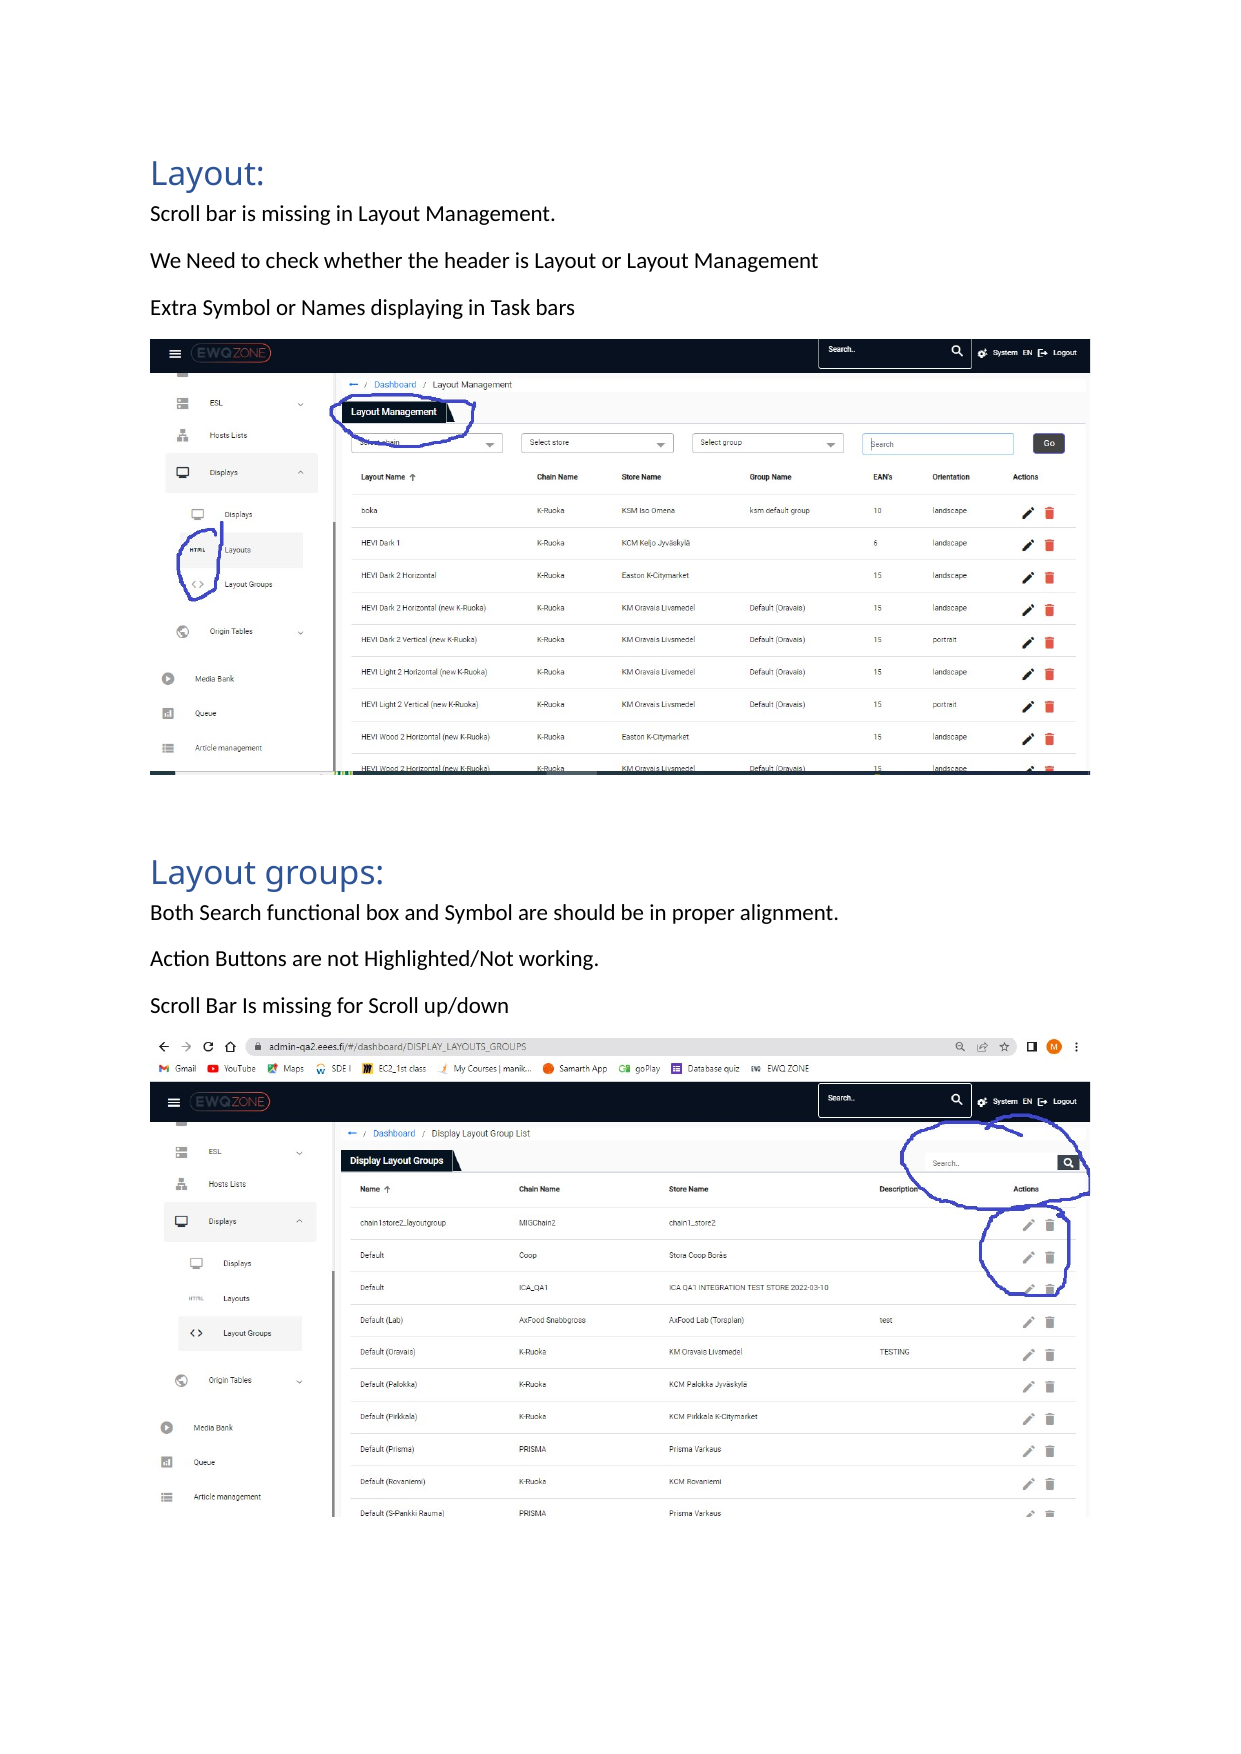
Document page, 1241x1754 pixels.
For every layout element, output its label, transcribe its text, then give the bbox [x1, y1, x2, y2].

text Scroll Bar Is missing for Scroll up/down [150, 991, 1090, 1019]
picture [150, 339, 1091, 775]
text Scroll bar is missing in Layout Management. [150, 199, 1090, 227]
text Both Search functional box and Symbol are should be in proper alignment. [150, 898, 1090, 926]
text We Need to check whether the header is Layout or Layout Management [150, 246, 1090, 274]
text Extra Symbol or Names displaying in Task bars [150, 293, 1090, 321]
text Action Buttons are not Highlighted/Not working. [150, 944, 1090, 972]
subtitle Layout groups: [150, 849, 1090, 894]
picture [150, 1038, 1091, 1517]
subtitle Layout: [150, 150, 1090, 195]
